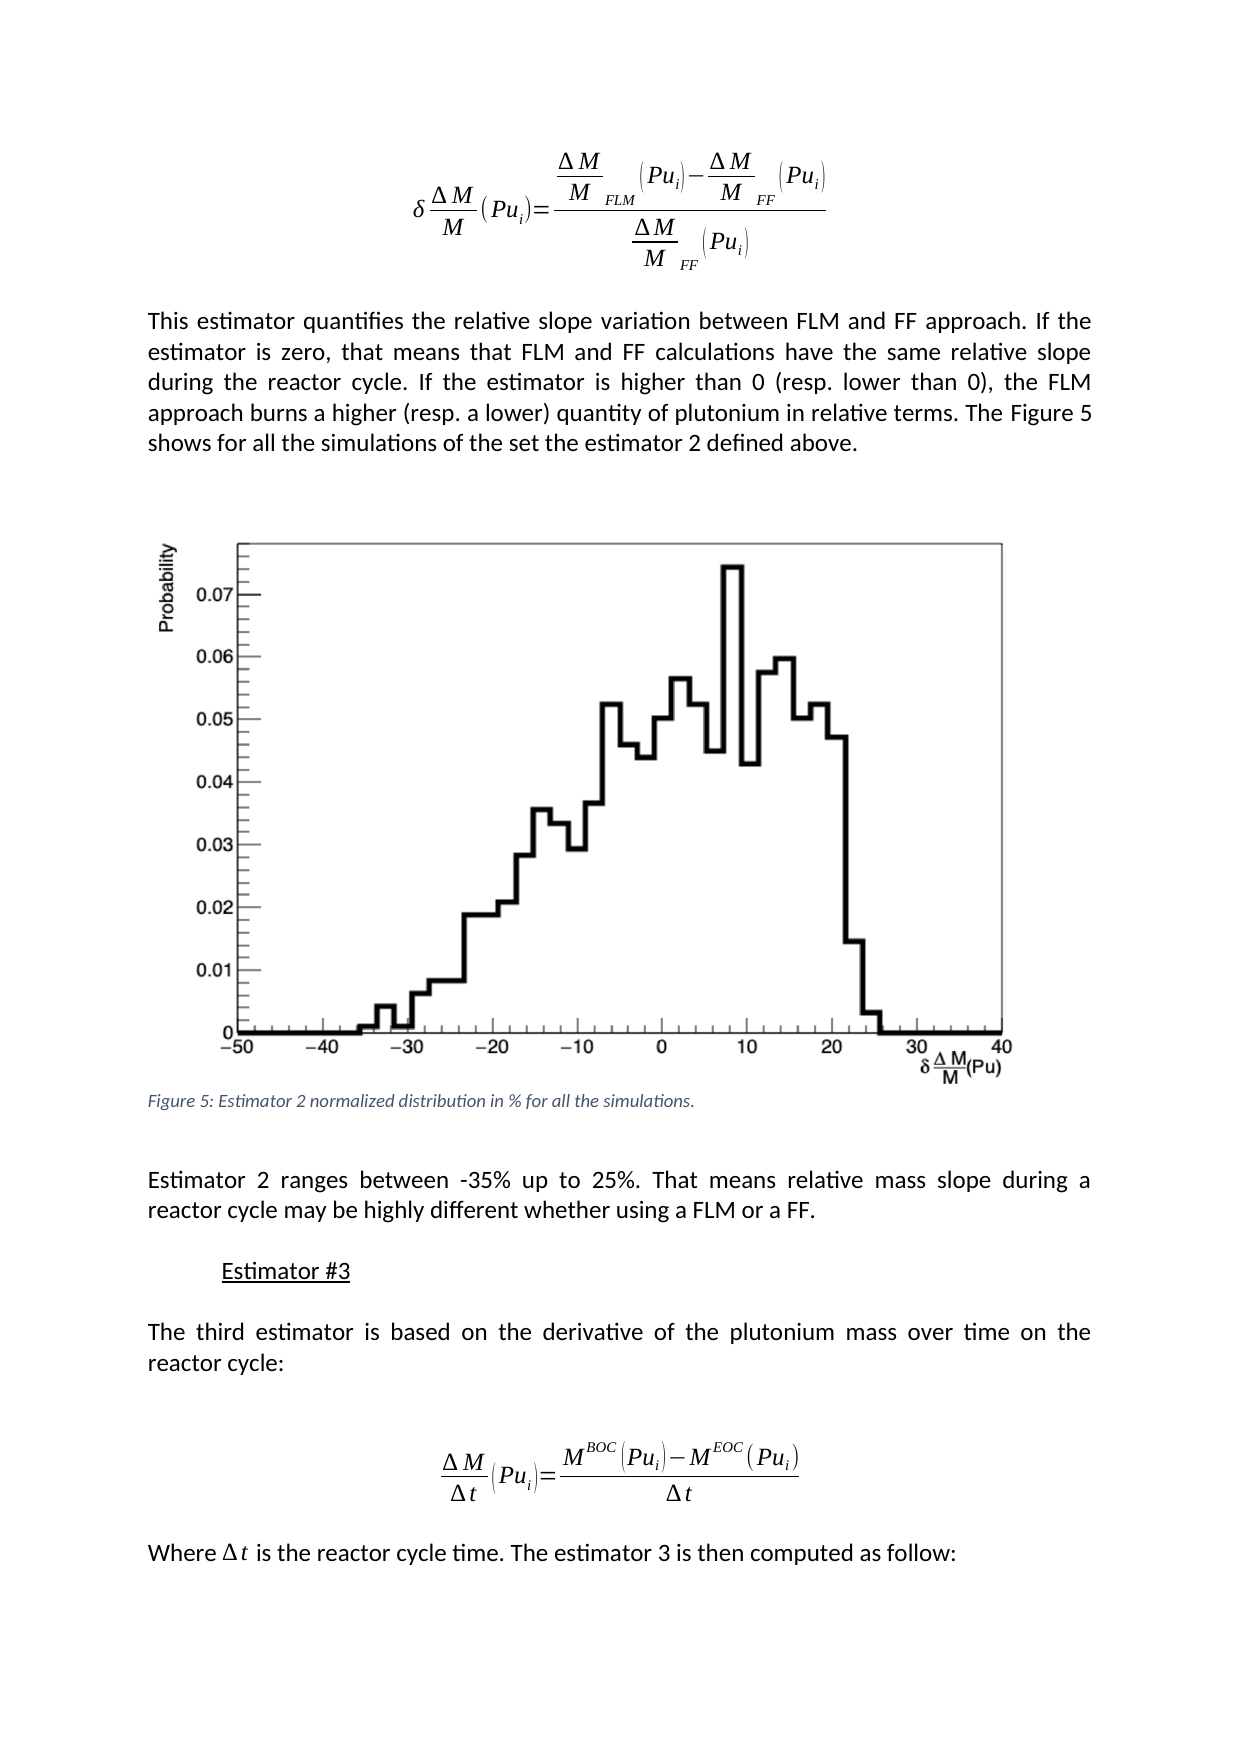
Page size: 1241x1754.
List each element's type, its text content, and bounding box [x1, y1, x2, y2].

text Figure 5: Estimator 2 normalized distribution in % for all the simulations. [148, 1090, 1093, 1113]
text The third estimator is based on the derivative of the plutonium mass over time on the reactor cycle: [148, 1317, 1093, 1378]
text Where is the reactor cycle time. The estimator 3 is then computed as follow: [148, 1537, 1093, 1567]
text Estimator 2 ranges between -35% up to 25%. That means relative mass slope during a reactor cycle may be highly different whether using a FLM or a FF. [148, 1164, 1093, 1225]
picture [147, 488, 1092, 1090]
text This estimator quantifies the relative slope variation between FLM and FF approach. If the estimator is zero, that means that FLM and FF calculations have the same relative slope during the reactor cycle. If the estimator is higher than 0 (resp. lower than 0), the FLM approach burns a higher (resp. a lower) quantity of plutonium in relative terms. The Figure 5 shows for all the simulations of the set the estimator 2 defined above. [148, 305, 1093, 458]
text Estimator #3 [148, 1256, 1093, 1286]
